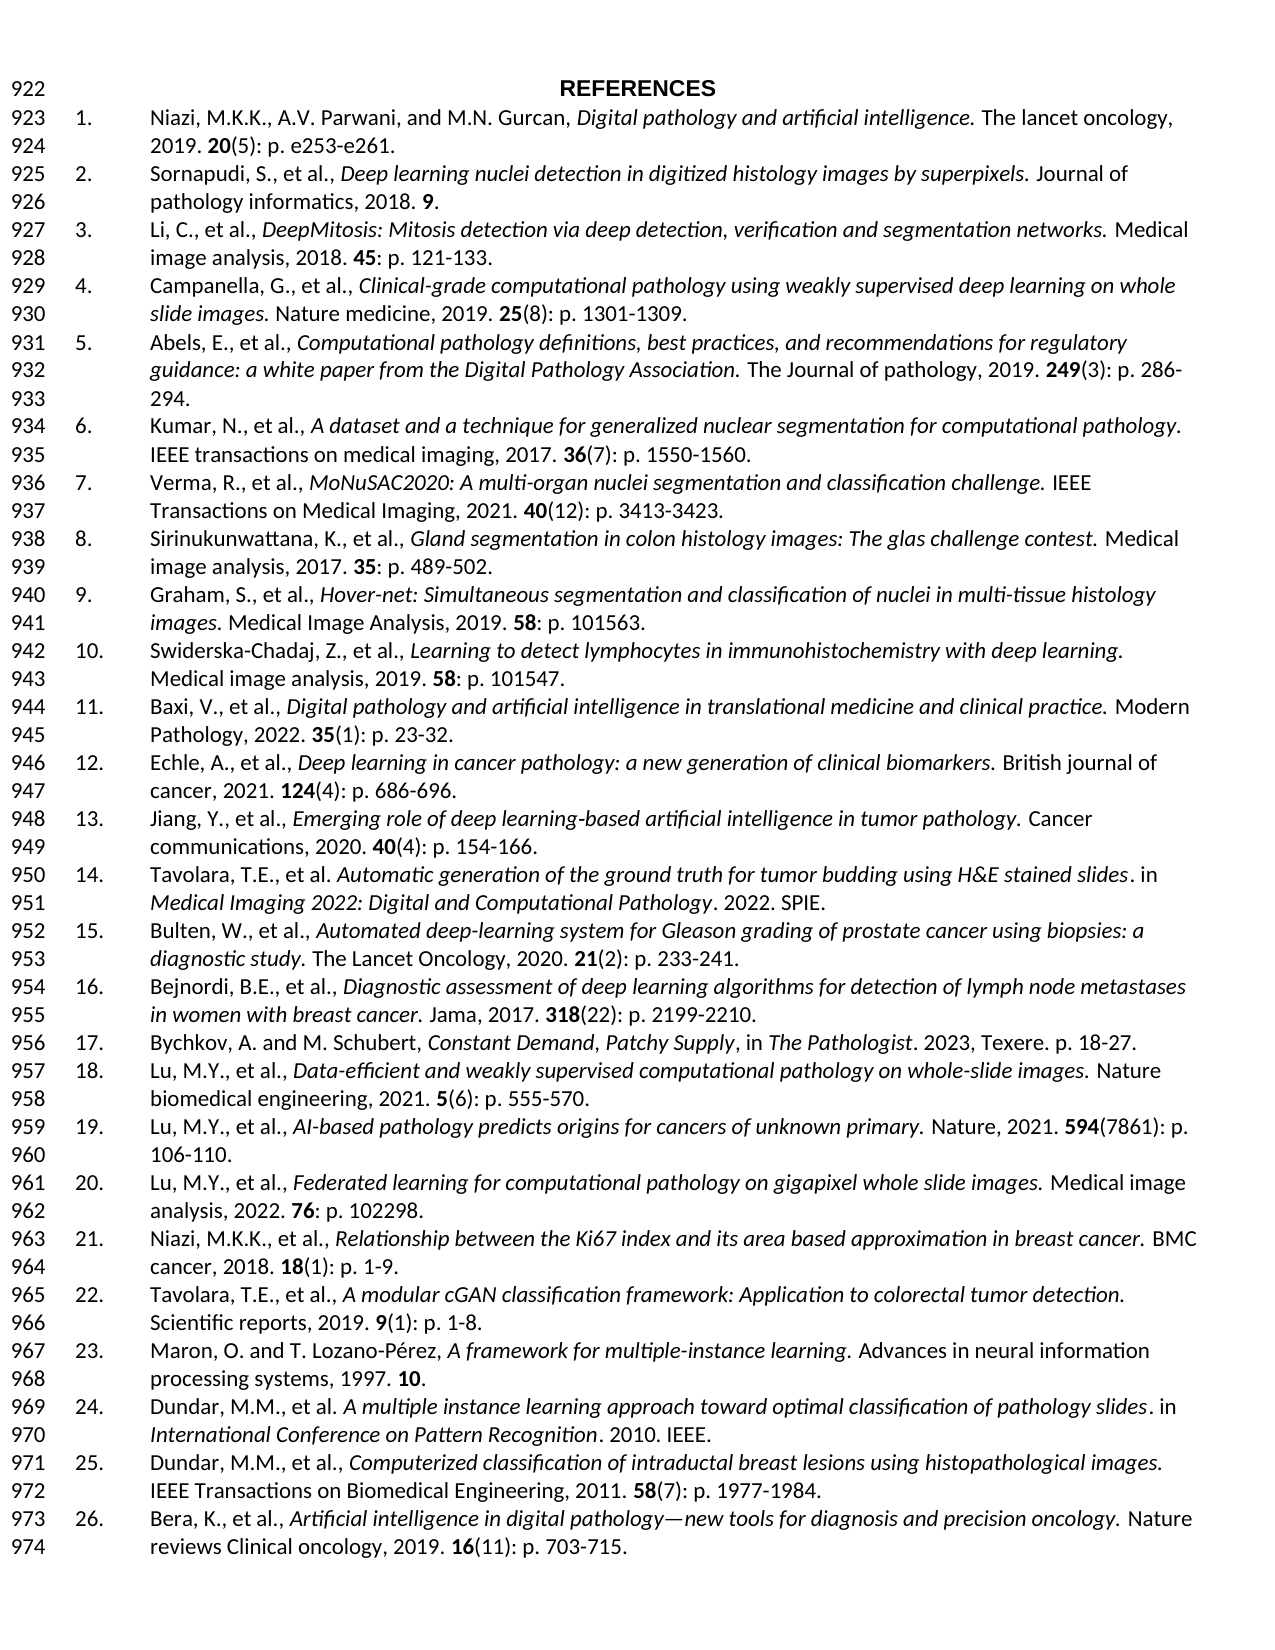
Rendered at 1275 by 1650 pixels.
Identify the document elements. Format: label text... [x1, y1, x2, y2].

text 17. Bychkov, A. and M. Schubert, Constant Demand, Patchy Supply, in The Pathologist. 2023, Texere. p. 18-27. [75, 1028, 1200, 1056]
text 16. Bejnordi, B.E., et al., Diagnostic assessment of deep learning algorithms for detection of lymph node metastases in women with breast cancer. Jama, 2017. 318(22): p. 2199-2210. [75, 972, 1200, 1028]
text 10. Swiderska-Chadaj, Z., et al., Learning to detect lymphocytes in immunohistochemistry with deep learning. Medical image analysis, 2019. 58: p. 101547. [75, 636, 1200, 692]
text 14. Tavolara, T.E., et al. Automatic generation of the ground truth for tumor budding using H&E stained slides. in Medical Imaging 2022: Digital and Computational Pathology. 2022. SPIE. [75, 860, 1200, 916]
text 15. Bulten, W., et al., Automated deep-learning system for Gleason grading of prostate cancer using biopsies: a diagnostic study. The Lancet Oncology, 2020. 21(2): p. 233-241. [75, 916, 1200, 972]
text 24. Dundar, M.M., et al. A multiple instance learning approach toward optimal classification of pathology slides. in International Conference on Pattern Recognition. 2010. IEEE. [75, 1392, 1200, 1448]
text 18. Lu, M.Y., et al., Data-efficient and weakly supervised computational pathology on whole-slide images. Nature biomedical engineering, 2021. 5(6): p. 555-570. [75, 1056, 1200, 1112]
text 25. Dundar, M.M., et al., Computerized classification of intraductal breast lesions using histopathological images. IEEE Transactions on Biomedical Engineering, 2011. 58(7): p. 1977-1984. [75, 1448, 1200, 1504]
text 5. Abels, E., et al., Computational pathology definitions, best practices, and recommendations for regulatory guidance: a white paper from the Digital Pathology Association. The Journal of pathology, 2019. 249(3): p. 286-294. [75, 328, 1200, 412]
text 4. Campanella, G., et al., Clinical-grade computational pathology using weakly supervised deep learning on whole slide images. Nature medicine, 2019. 25(8): p. 1301-1309. [75, 272, 1200, 328]
text 19. Lu, M.Y., et al., AI-based pathology predicts origins for cancers of unknown primary. Nature, 2021. 594(7861): p. 106-110. [75, 1112, 1200, 1168]
text 12. Echle, A., et al., Deep learning in cancer pathology: a new generation of clinical biomarkers. British journal of cancer, 2021. 124(4): p. 686-696. [75, 748, 1200, 804]
text 6. Kumar, N., et al., A dataset and a technique for generalized nuclear segmentation for computational pathology. IEEE transactions on medical imaging, 2017. 36(7): p. 1550-1560. [75, 412, 1200, 468]
text 20. Lu, M.Y., et al., Federated learning for computational pathology on gigapixel whole slide images. Medical image analysis, 2022. 76: p. 102298. [75, 1168, 1200, 1224]
text 11. Baxi, V., et al., Digital pathology and artificial intelligence in translational medicine and clinical practice. Modern Pathology, 2022. 35(1): p. 23-32. [75, 692, 1200, 748]
text 3. Li, C., et al., DeepMitosis: Mitosis detection via deep detection, verification and segmentation networks. Medical image analysis, 2018. 45: p. 121-133. [75, 216, 1200, 272]
text 13. Jiang, Y., et al., Emerging role of deep learning‐based artificial intelligence in tumor pathology. Cancer communications, 2020. 40(4): p. 154-166. [75, 804, 1200, 860]
text 7. Verma, R., et al., MoNuSAC2020: A multi-organ nuclei segmentation and classification challenge. IEEE Transactions on Medical Imaging, 2021. 40(12): p. 3413-3423. [75, 468, 1200, 524]
text 1. Niazi, M.K.K., A.V. Parwani, and M.N. Gurcan, Digital pathology and artificial intelligence. The lancet oncology, 2019. 20(5): p. e253-e261. [75, 103, 1200, 159]
text 2. Sornapudi, S., et al., Deep learning nuclei detection in digitized histology images by superpixels. Journal of pathology informatics, 2018. 9. [75, 159, 1200, 216]
text REFERENCES [75, 75, 1200, 101]
text 22. Tavolara, T.E., et al., A modular cGAN classification framework: Application to colorectal tumor detection. Scientific reports, 2019. 9(1): p. 1-8. [75, 1280, 1200, 1336]
text 8. Sirinukunwattana, K., et al., Gland segmentation in colon histology images: The glas challenge contest. Medical image analysis, 2017. 35: p. 489-502. [75, 524, 1200, 580]
text 21. Niazi, M.K.K., et al., Relationship between the Ki67 index and its area based approximation in breast cancer. BMC cancer, 2018. 18(1): p. 1-9. [75, 1224, 1200, 1280]
text 23. Maron, O. and T. Lozano-Pérez, A framework for multiple-instance learning. Advances in neural information processing systems, 1997. 10. [75, 1336, 1200, 1392]
text 9. Graham, S., et al., Hover-net: Simultaneous segmentation and classification of nuclei in multi-tissue histology images. Medical Image Analysis, 2019. 58: p. 101563. [75, 580, 1200, 636]
text 26. Bera, K., et al., Artificial intelligence in digital pathology—new tools for diagnosis and precision oncology. Nature reviews Clinical oncology, 2019. 16(11): p. 703-715. [75, 1504, 1200, 1561]
